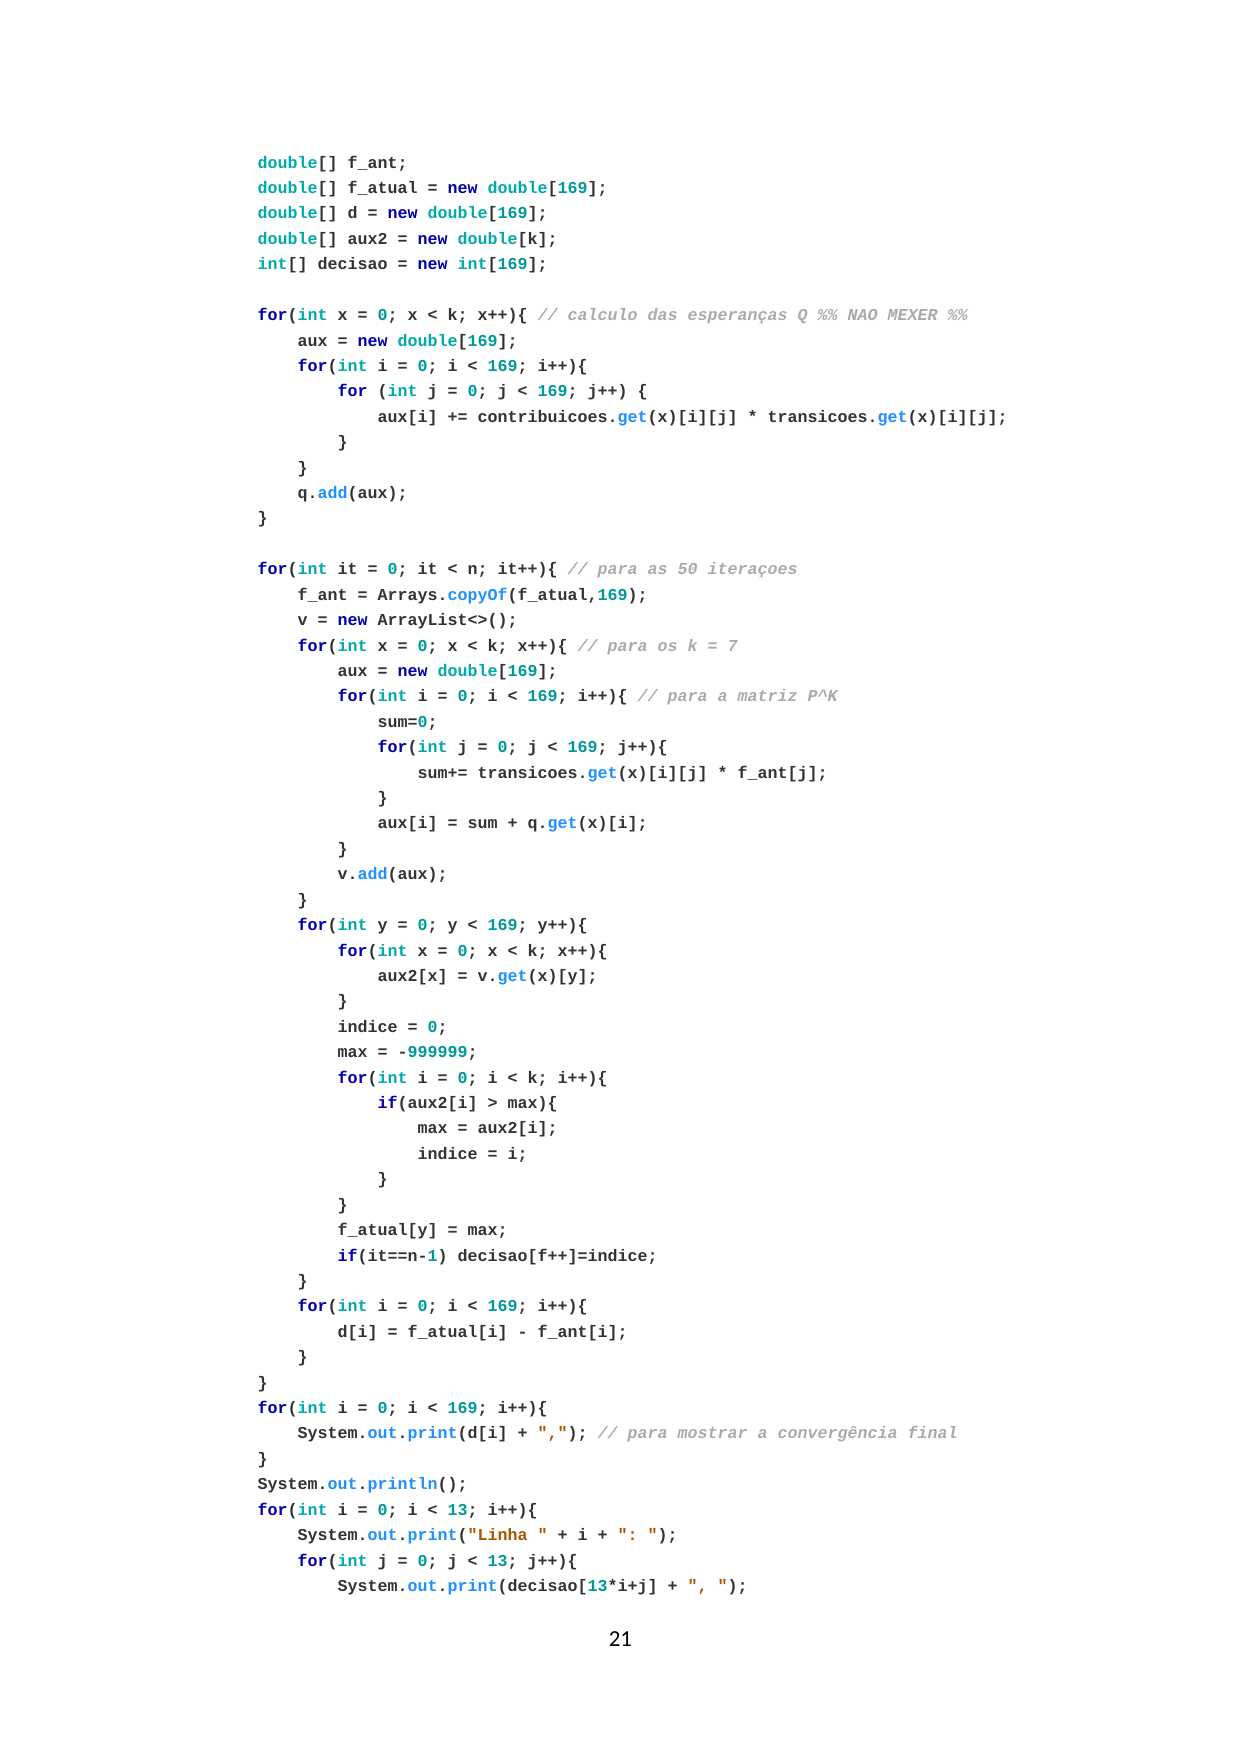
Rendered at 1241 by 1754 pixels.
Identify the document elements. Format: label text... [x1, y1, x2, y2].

text double[] d = new double[169]; [177, 198, 1063, 224]
text for(int it = 0; it < n; it++){ // para as 50 iteraçoes [177, 554, 1063, 580]
text sum+= transicoes.get(x)[i][j] * f_ant[j]; [177, 758, 1063, 783]
text for(int i = 0; i < k; i++){ [177, 1063, 1063, 1088]
text } [177, 1190, 1063, 1215]
text v.add(aux); [177, 859, 1063, 885]
text aux2[x] = v.get(x)[y]; [177, 961, 1063, 986]
text } [177, 986, 1063, 1012]
text } [177, 1444, 1063, 1469]
text indice = i; [177, 1139, 1063, 1164]
text max = -999999; [177, 1037, 1063, 1063]
text System.out.print(d[i] + ","); // para mostrar a convergência final [177, 1418, 1063, 1444]
text double[] aux2 = new double[k]; [177, 224, 1063, 249]
text indice = 0; [177, 1012, 1063, 1037]
text for(int i = 0; i < 169; i++){ [177, 1291, 1063, 1317]
text } [177, 1266, 1063, 1291]
text q.add(aux); [177, 478, 1063, 503]
text for(int i = 0; i < 169; i++){ [177, 351, 1063, 376]
text int[] decisao = new int[169]; [177, 249, 1063, 275]
text } [177, 453, 1063, 478]
text double[] f_atual = new double[169]; [177, 173, 1063, 198]
text for(int j = 0; j < 13; j++){ [177, 1546, 1063, 1571]
text f_ant = Arrays.copyOf(f_atual,169); [177, 580, 1063, 605]
text System.out.print("Linha " + i + ": "); [177, 1520, 1063, 1546]
text for(int i = 0; i < 13; i++){ [177, 1495, 1063, 1520]
text if(aux2[i] > max){ [177, 1088, 1063, 1113]
text v = new ArrayList<>(); [177, 605, 1063, 631]
text } [177, 885, 1063, 910]
text } [177, 1368, 1063, 1393]
text aux = new double[169]; [177, 656, 1063, 681]
text } [177, 1164, 1063, 1190]
text for(int j = 0; j < 169; j++){ [177, 732, 1063, 758]
text d[i] = f_atual[i] - f_ant[i]; [177, 1317, 1063, 1342]
text for(int i = 0; i < 169; i++){ [177, 1393, 1063, 1418]
text for(int y = 0; y < 169; y++){ [177, 910, 1063, 936]
text aux[i] = sum + q.get(x)[i]; [177, 808, 1063, 834]
text } [177, 783, 1063, 808]
text for(int x = 0; x < k; x++){ [177, 936, 1063, 961]
text for (int j = 0; j < 169; j++) { [177, 376, 1063, 402]
text f_atual[y] = max; [177, 1215, 1063, 1241]
text } [177, 503, 1063, 529]
text max = aux2[i]; [177, 1113, 1063, 1139]
text } [177, 1342, 1063, 1368]
text aux = new double[169]; [177, 326, 1063, 351]
text } [177, 427, 1063, 453]
text if(it==n-1) decisao[f++]=indice; [177, 1241, 1063, 1266]
text System.out.println(); [177, 1469, 1063, 1495]
text for(int i = 0; i < 169; i++){ // para a matriz P^K [177, 681, 1063, 707]
text } [177, 834, 1063, 859]
text for(int x = 0; x < k; x++){ // para os k = 7 [177, 631, 1063, 656]
text for(int x = 0; x < k; x++){ // calculo das esperanças Q %% NAO MEXER %% [177, 300, 1063, 326]
text aux[i] += contribuicoes.get(x)[i][j] * transicoes.get(x)[i][j]; [177, 402, 1063, 427]
text System.out.print(decisao[13*i+j] + ", "); [177, 1571, 1063, 1596]
text sum=0; [177, 707, 1063, 732]
text double[] f_ant; [177, 148, 1063, 173]
